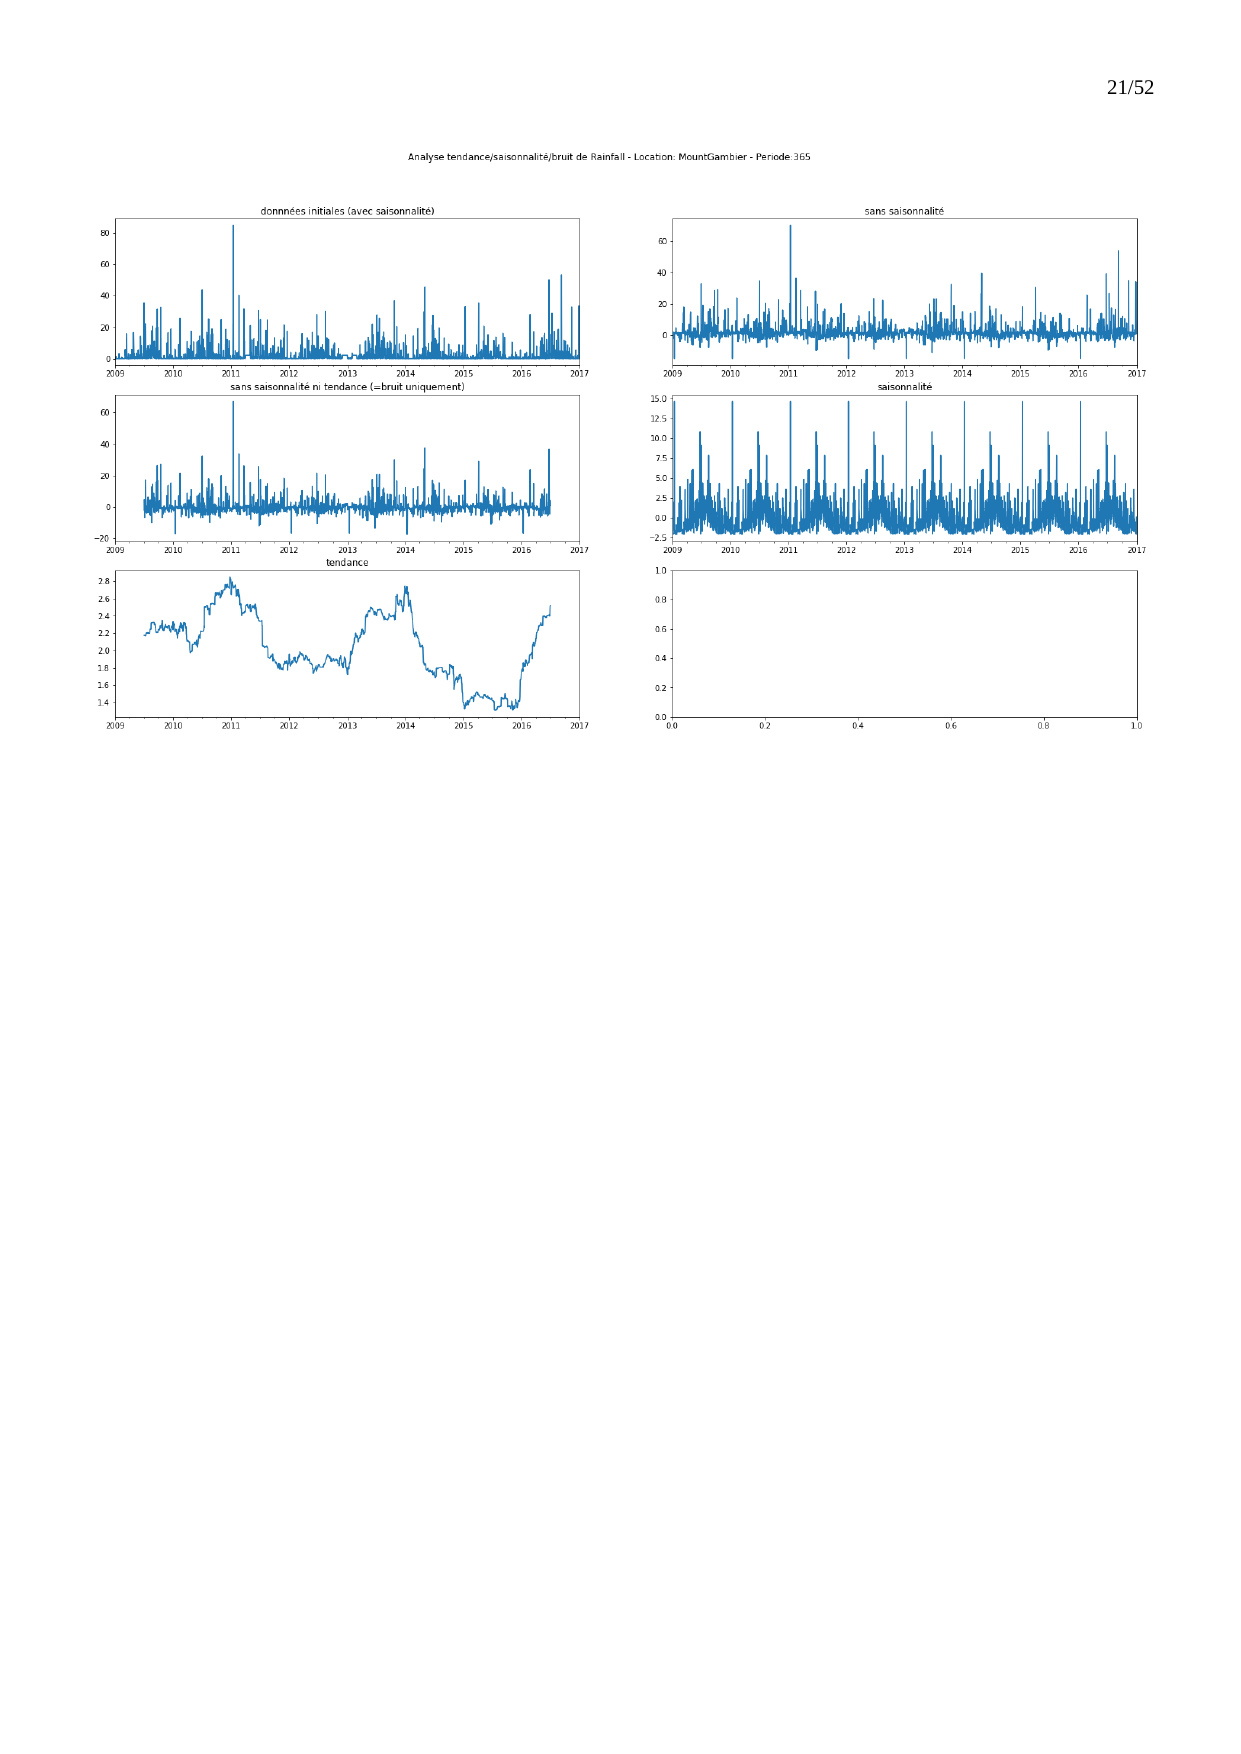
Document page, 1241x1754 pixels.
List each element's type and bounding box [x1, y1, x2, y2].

picture [88, 147, 1151, 735]
